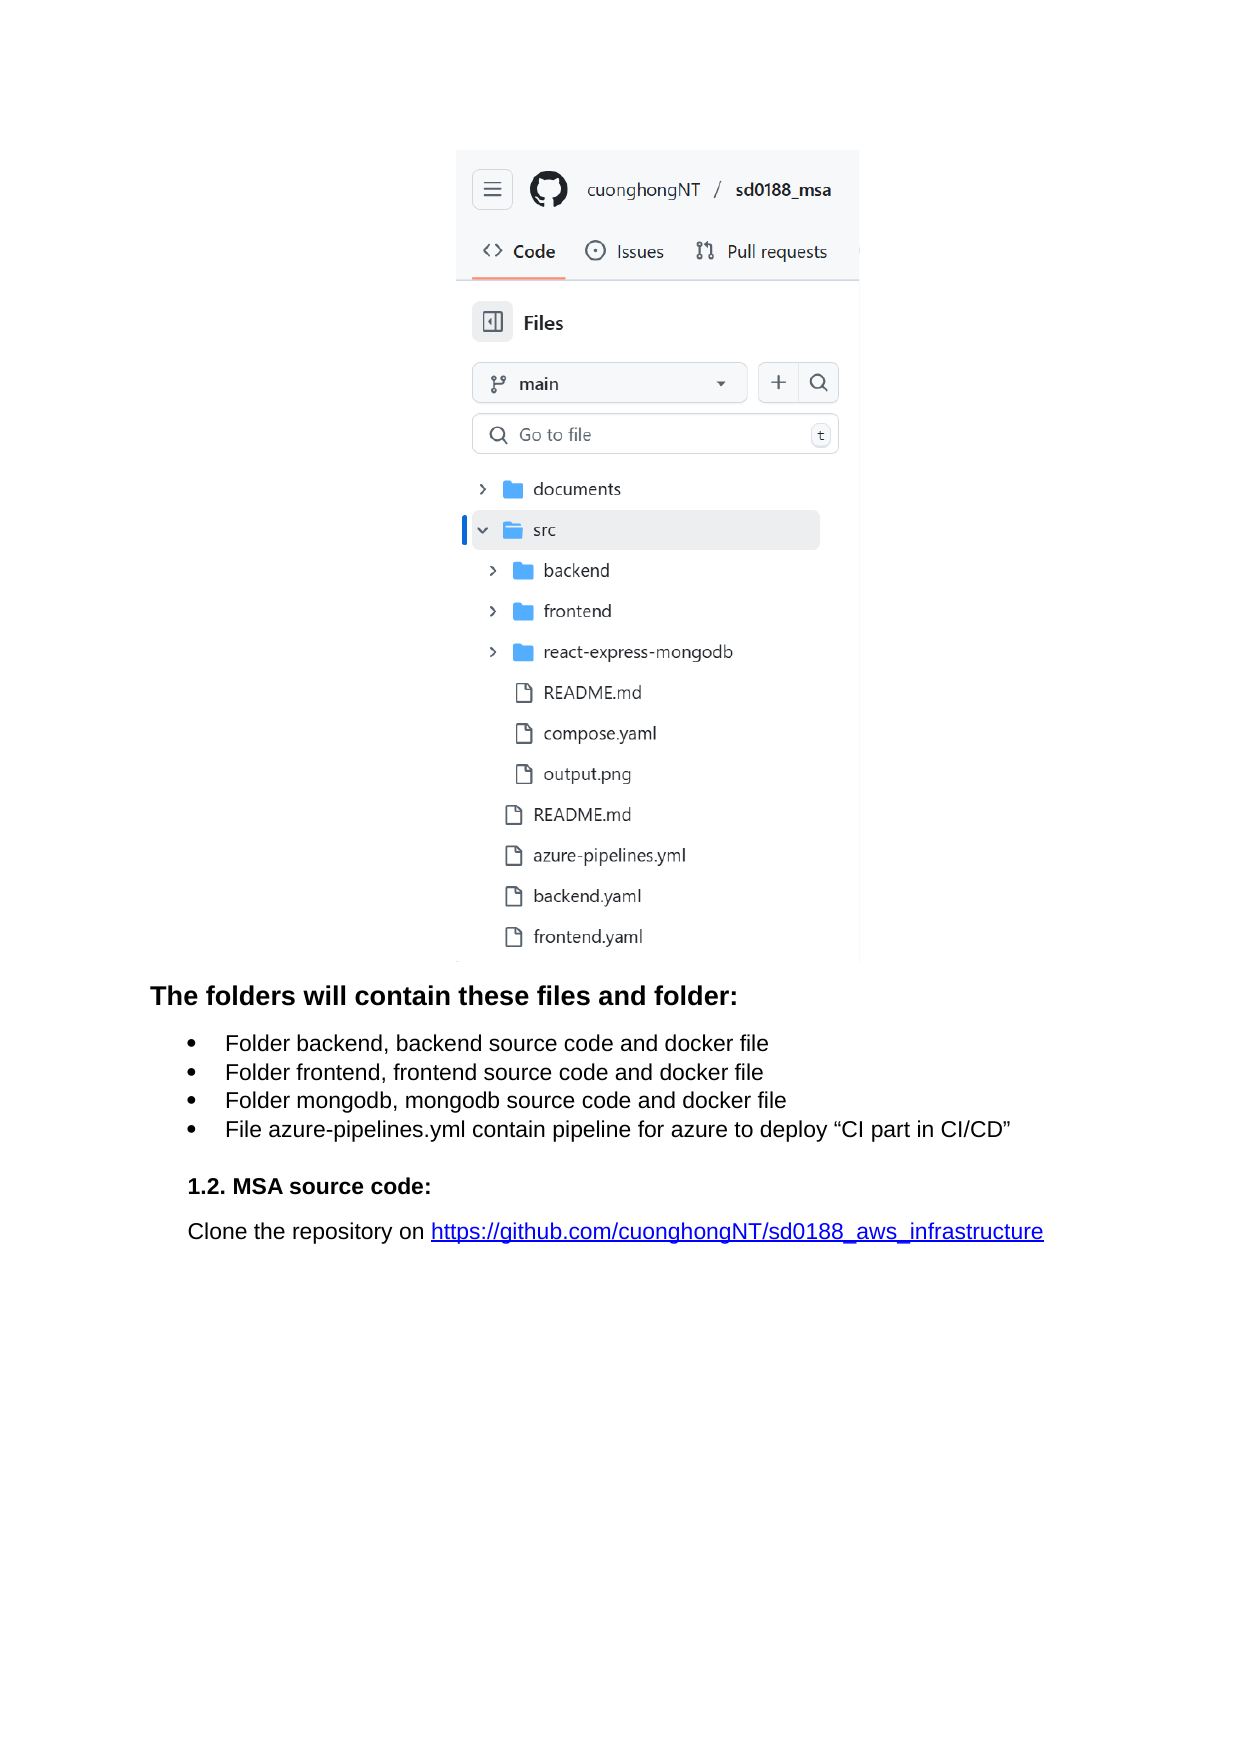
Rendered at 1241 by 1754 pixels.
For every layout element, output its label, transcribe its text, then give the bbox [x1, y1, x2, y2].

text The folders will contain these files and folder: [150, 980, 1090, 1011]
list Folder mongodb, mongodb source code and docker file [187, 1087, 1090, 1114]
picture [456, 150, 860, 962]
list MSA source code: [187, 1173, 1090, 1199]
list Folder backend, backend source code and docker file [187, 1030, 1090, 1057]
list Folder frontend, frontend source code and docker file [187, 1059, 1090, 1085]
list File azure-pipelines.yml contain pipeline for azure to deploy “CI part in CI/CD” [187, 1116, 1090, 1142]
text Clone the repository on https://github.com/ [187, 1218, 1090, 1244]
